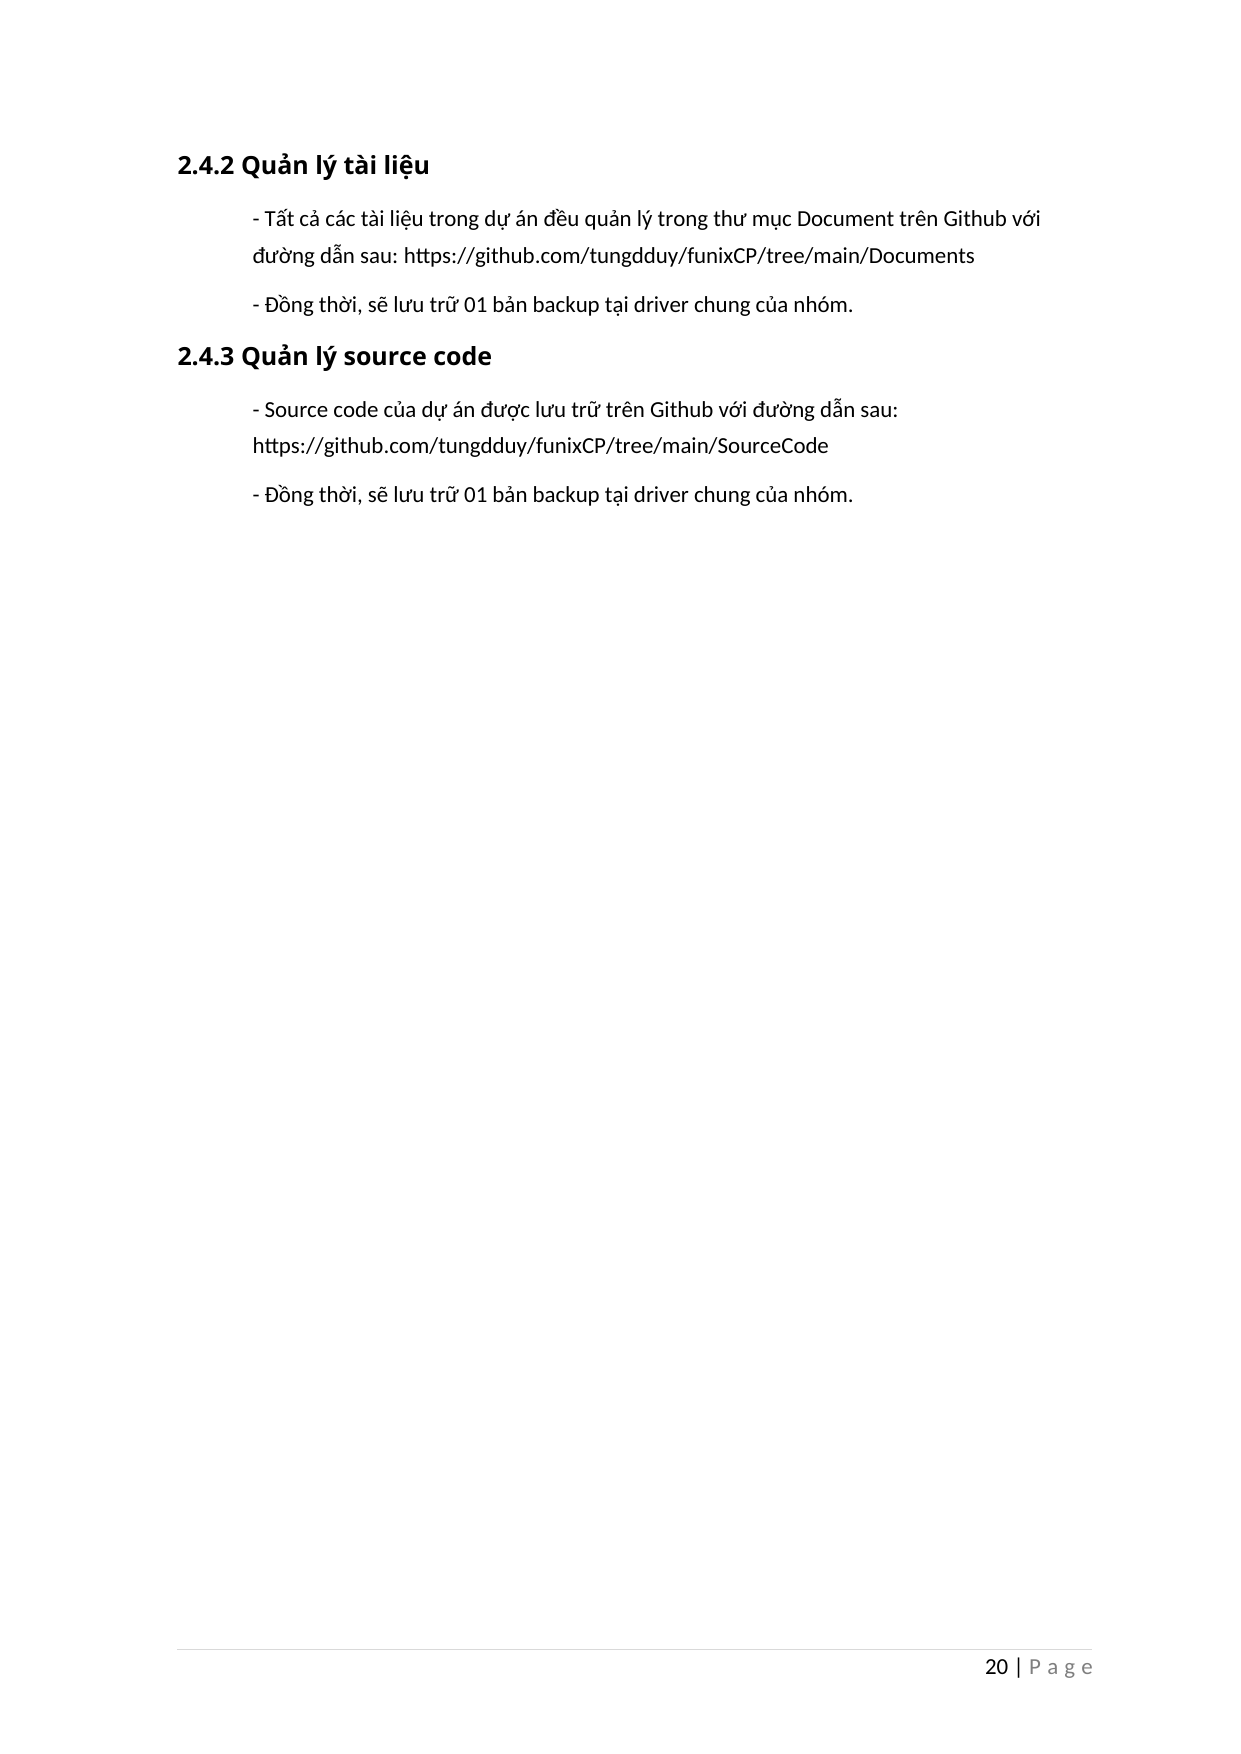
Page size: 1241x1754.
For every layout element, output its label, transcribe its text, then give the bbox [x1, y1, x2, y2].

text - Tất cả các tài liệu trong dự án đều quản lý trong thư mục Document trên Github với đường dẫn sau: https://github.com/tungdduy/funixCP/tree/main/Documents [252, 204, 1092, 269]
text - Đồng thời, sẽ lưu trữ 01 bản backup tại driver chung của nhóm. [252, 290, 1092, 318]
text - Source code của dự án được lưu trữ trên Github với đường dẫn sau: https://github.com/tungdduy/funixCP/tree/main/SourceCode [252, 395, 1092, 460]
text - Đồng thời, sẽ lưu trữ 01 bản backup tại driver chung của nhóm. [252, 481, 1092, 508]
subtitle 2.4.2 Quản lý tài liệu [177, 148, 1092, 182]
subtitle 2.4.3 Quản lý source code [177, 338, 1092, 373]
